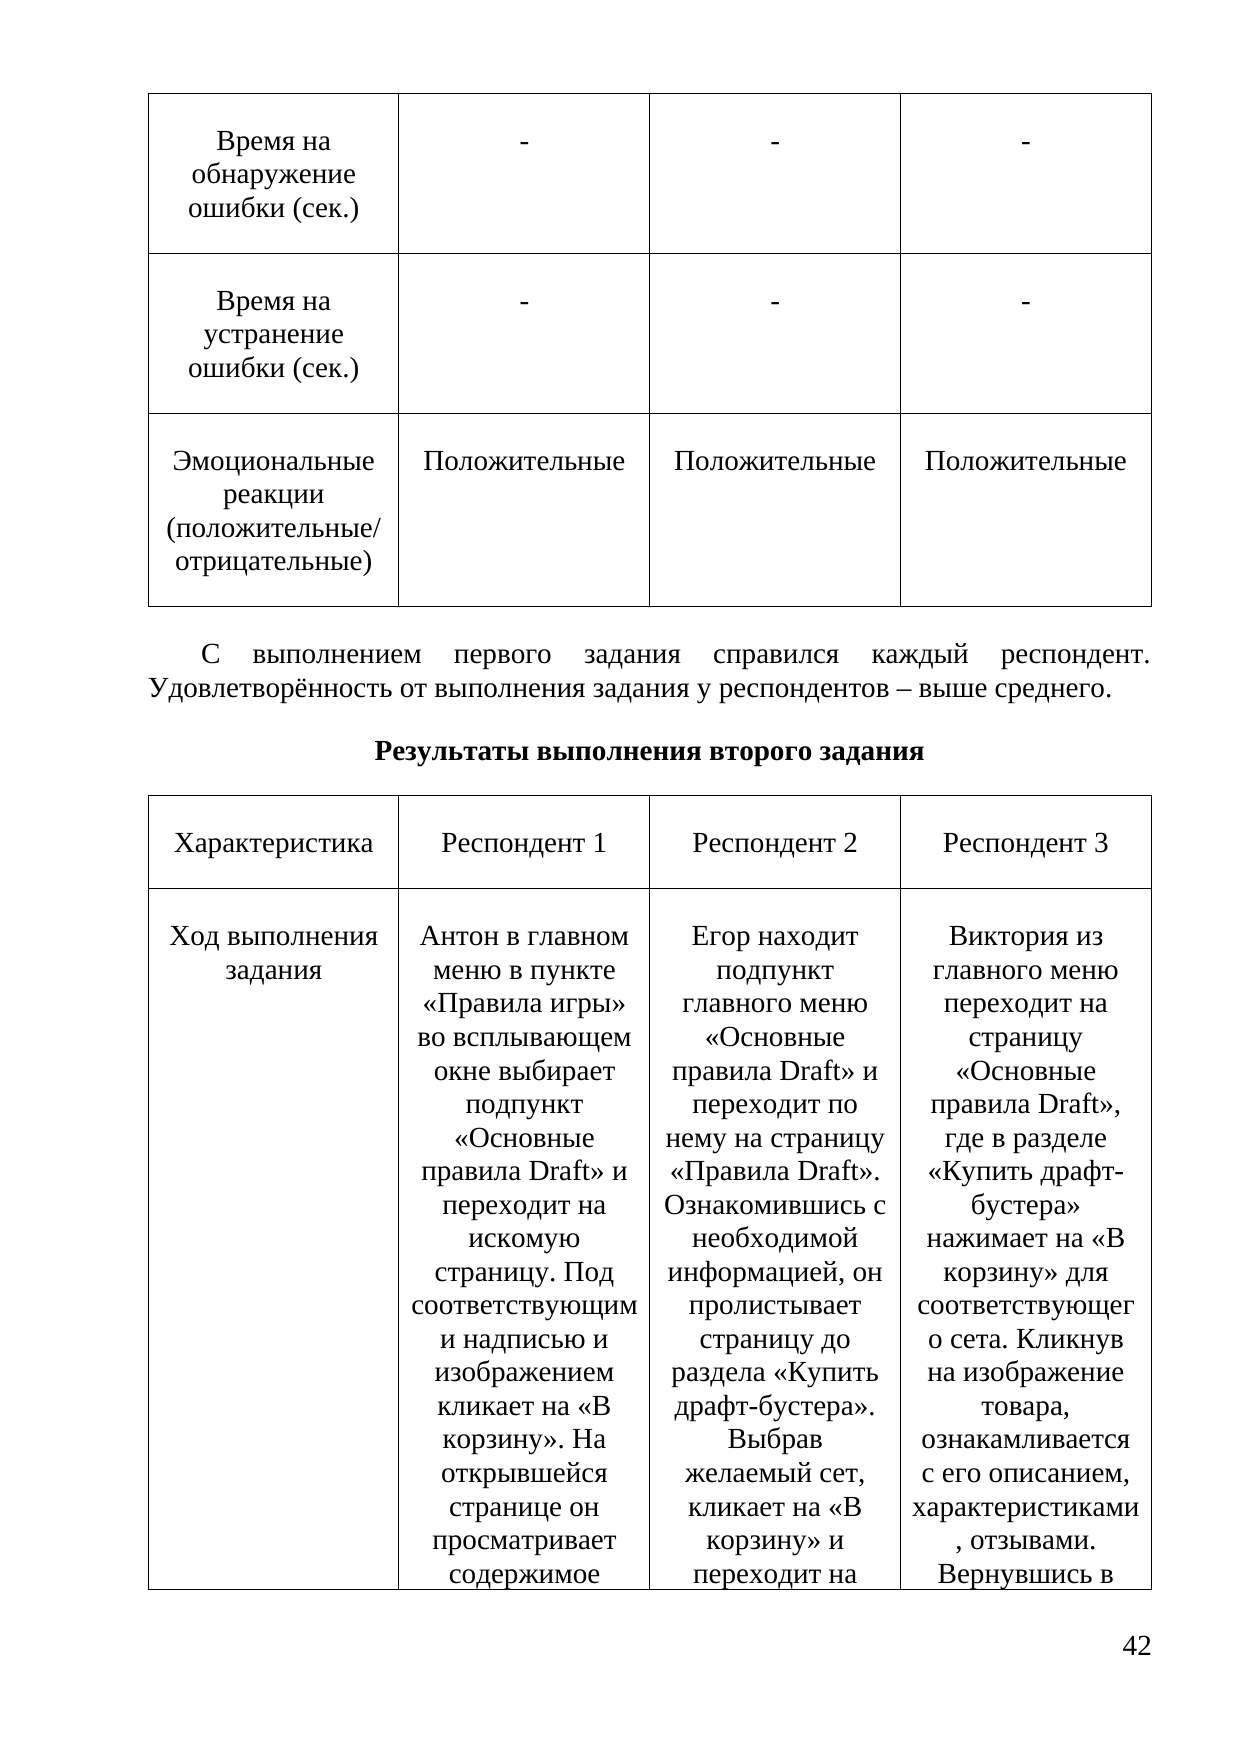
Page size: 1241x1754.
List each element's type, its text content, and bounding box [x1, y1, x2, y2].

table_cell Положительные [901, 414, 1151, 606]
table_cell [149, 889, 398, 1589]
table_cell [901, 889, 1151, 1589]
table_cell Время на устранение ошибки (сек.) [149, 254, 398, 413]
table_cell - [650, 254, 900, 413]
table_cell - [399, 254, 649, 413]
table_cell - [901, 94, 1151, 253]
table_header Респондент 3 [901, 796, 1151, 888]
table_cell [399, 889, 649, 1589]
table_header Респондент 1 [399, 796, 649, 888]
table_cell Эмоциональные реакции (положительные/отрицательные) [149, 414, 398, 606]
table_cell Время на обнаружение ошибки (сек.) [149, 94, 398, 253]
table_cell Положительные [399, 414, 649, 606]
table_cell - [650, 94, 900, 253]
table_header Характеристика [149, 796, 398, 888]
table_header Респондент 2 [650, 796, 900, 888]
table_cell - [901, 254, 1151, 413]
table_cell Положительные [650, 414, 900, 606]
text Результаты выполнения второго задания [148, 733, 1152, 766]
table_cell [650, 889, 900, 1589]
text С выполнением первого задания справился каждый респондент. Удовлетворённость от выполнения задания у респондентов – выше среднего. [148, 636, 1152, 703]
table_cell - [399, 94, 649, 253]
